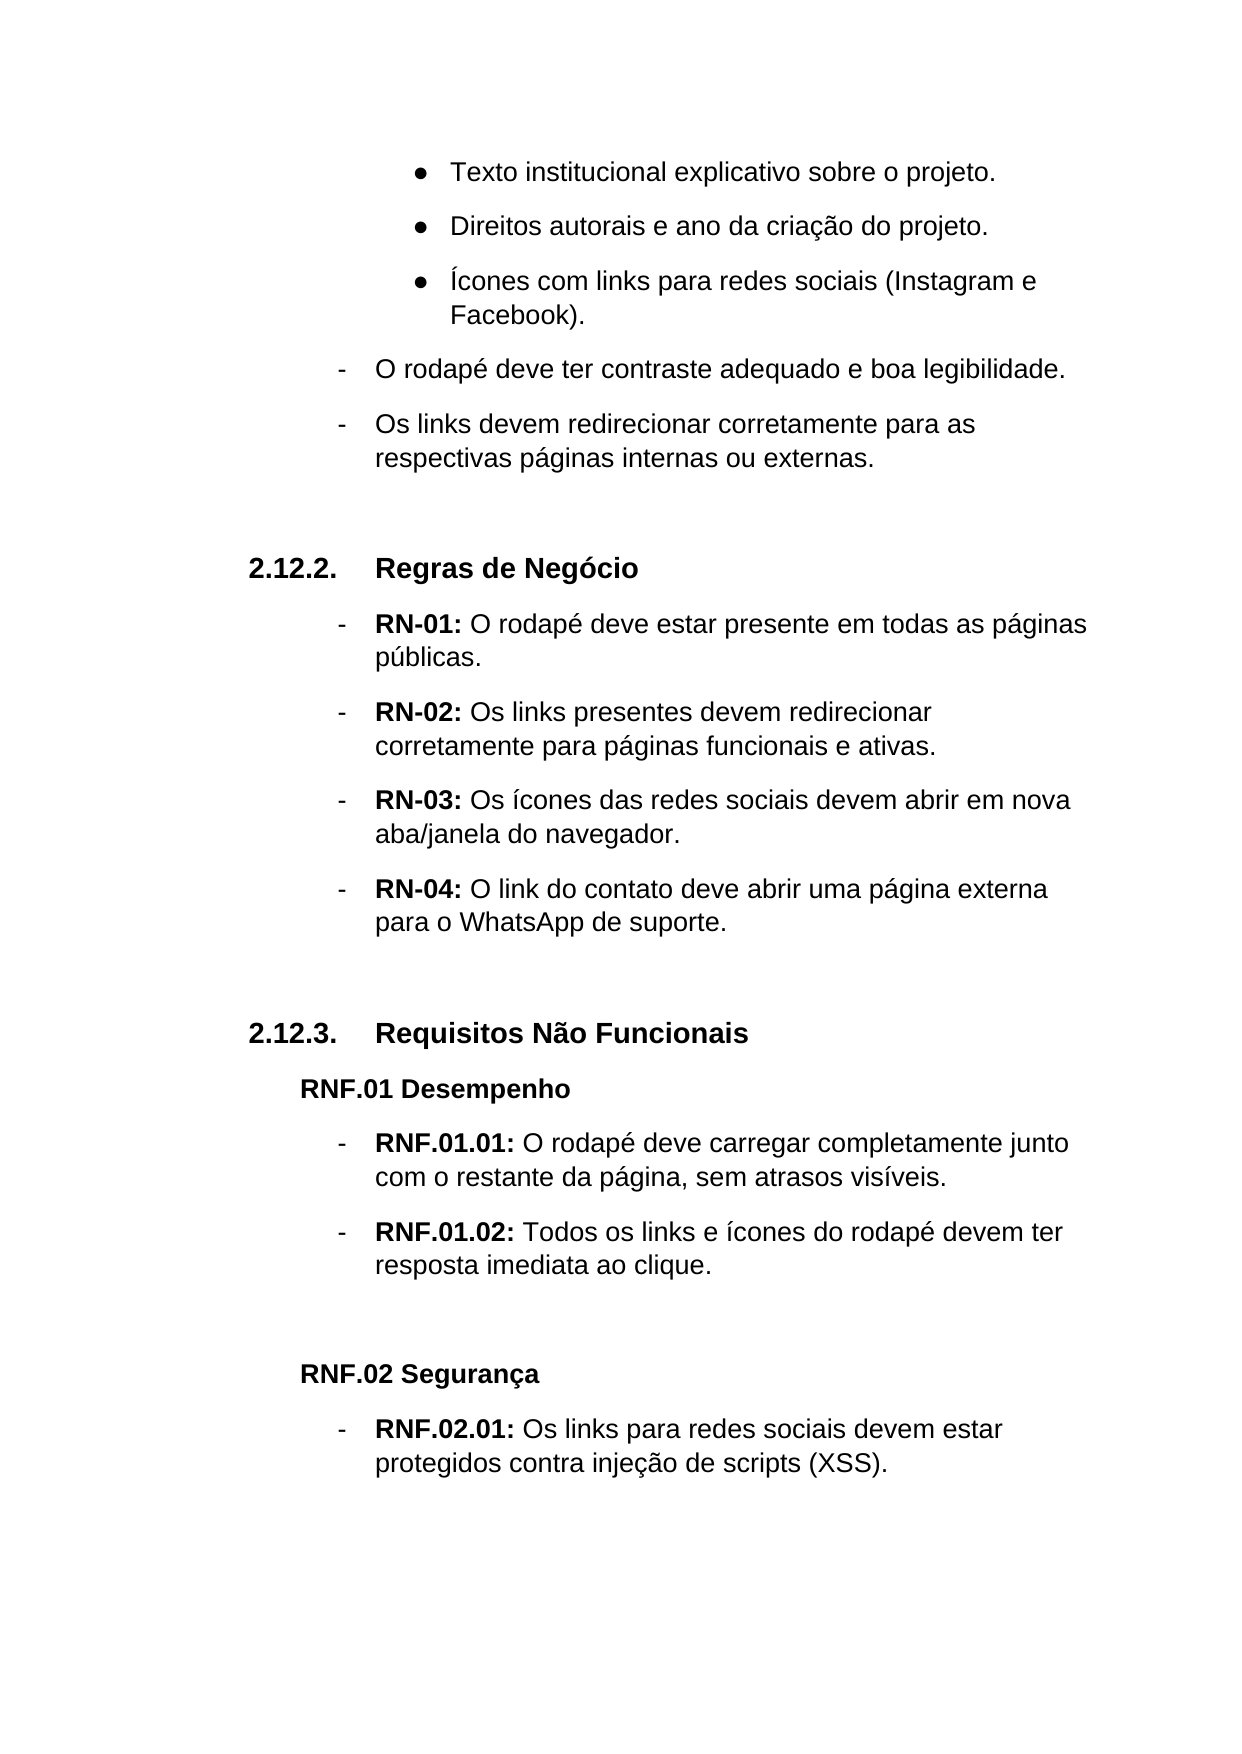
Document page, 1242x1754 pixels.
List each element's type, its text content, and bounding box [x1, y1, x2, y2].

list Regras de Negócio [337, 551, 1093, 584]
list RN-03: Os ícones das redes sociais devem abrir em nova aba/janela do navegador. [337, 784, 1093, 849]
list RN-01: O rodapé deve estar presente em todas as páginas públicas. [337, 608, 1093, 673]
list O rodapé deve ter contraste adequado e boa legibilidade. [337, 353, 1093, 384]
list RN-02: Os links presentes devem redirecionar corretamente para páginas funcionais e ativas. [337, 696, 1093, 761]
text RNF.01 Desempenho [225, 1073, 1093, 1104]
list RNF.02.01: Os links para redes sociais devem estar protegidos contra injeção de scripts (XSS). [337, 1413, 1093, 1478]
list Os links devem redirecionar corretamente para as respectivas páginas internas ou externas. [337, 408, 1093, 473]
text RNF.02 Segurança [225, 1358, 1093, 1390]
list RN-04: O link do contato deve abrir uma página externa para o WhatsApp de suporte. [337, 873, 1093, 938]
list RNF.01.02: Todos os links e ícones do rodapé devem ter resposta imediata ao clique. [337, 1216, 1093, 1281]
list Ícones com links para redes sociais (Instagram e Facebook). [412, 265, 1093, 330]
list Direitos autorais e ano da criação do projeto. [412, 210, 1093, 242]
list RNF.01.01: O rodapé deve carregar completamente junto com o restante da página, sem atrasos visíveis. [337, 1127, 1093, 1192]
list Texto institucional explicativo sobre o projeto. [412, 156, 1093, 187]
list Requisitos Não Funcionais [337, 1016, 1093, 1049]
